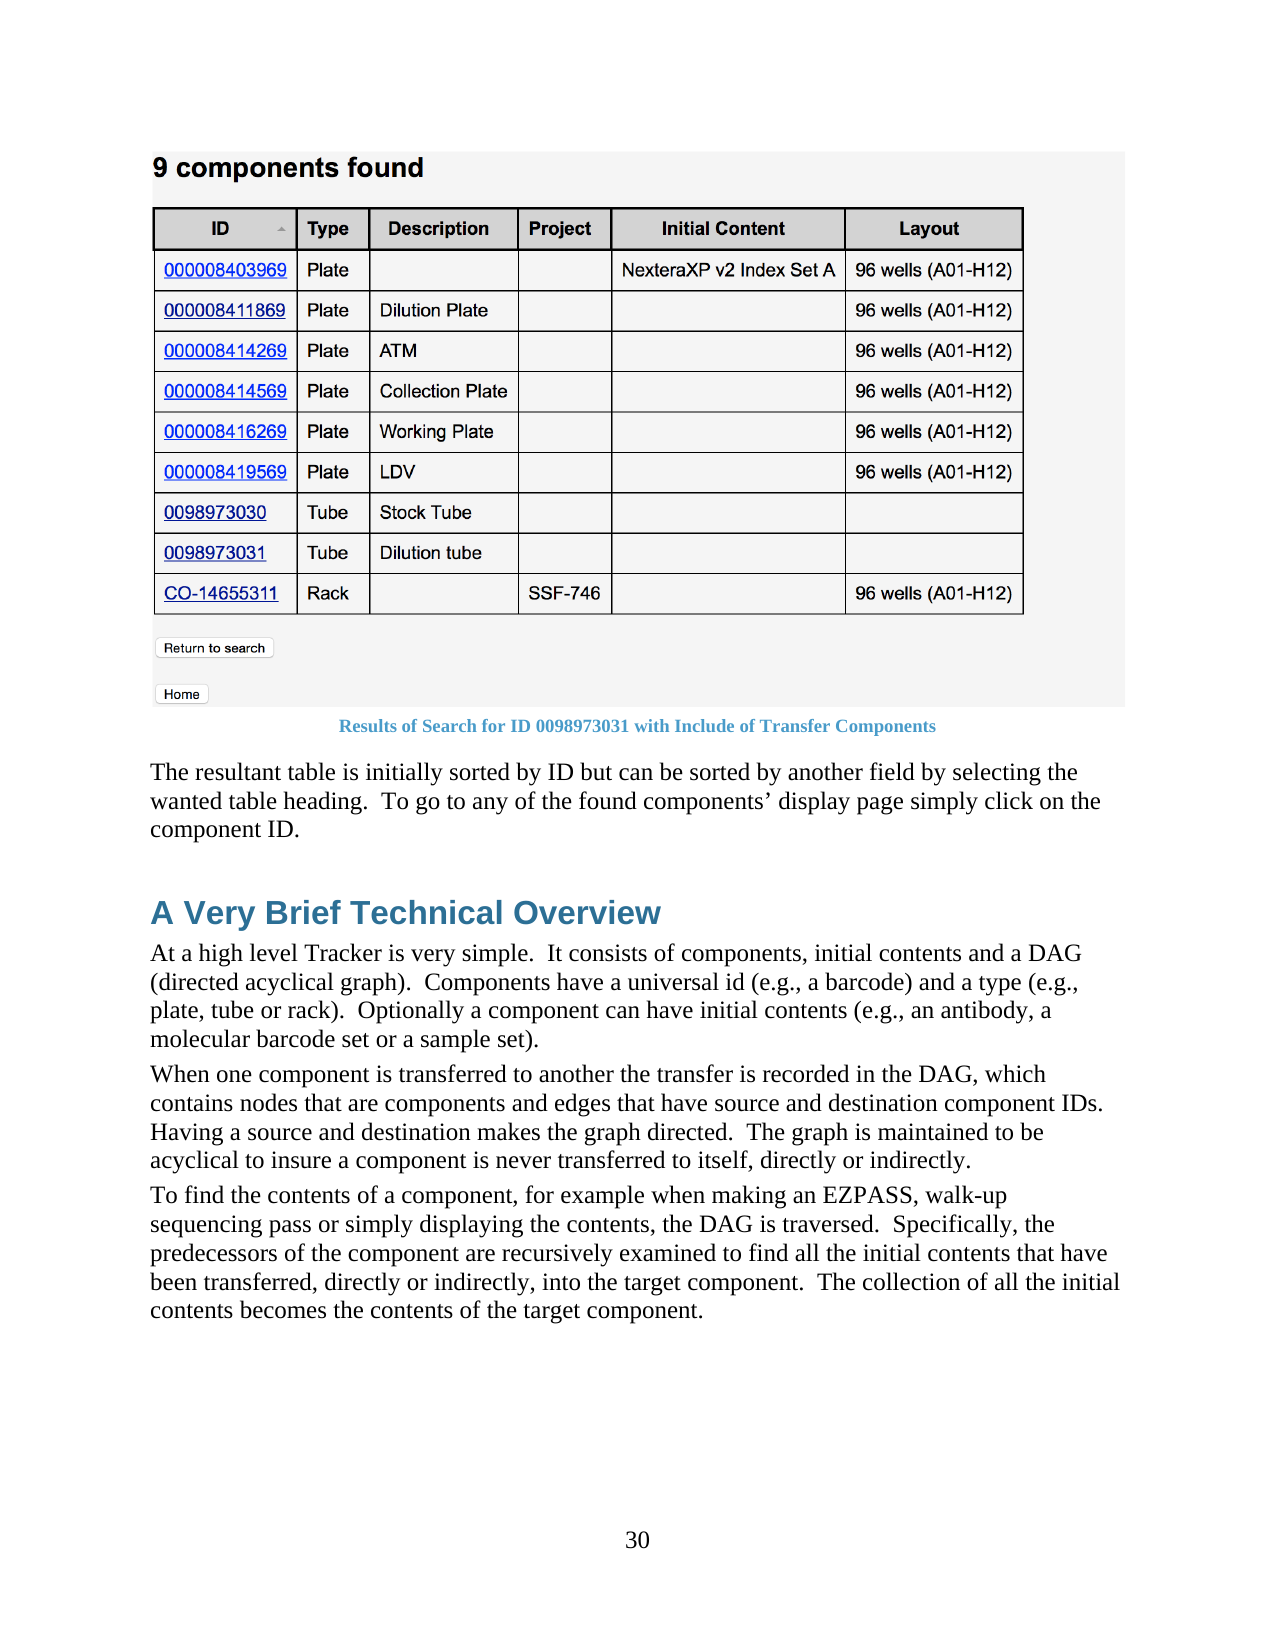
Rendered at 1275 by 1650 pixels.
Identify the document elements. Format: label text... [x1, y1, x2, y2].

text To find the contents of a component, for example when making an EZPASS, walk-up sequencing pass or simply displaying the contents, the DAG is traversed. Specifically, the predecessors of the component are recursively examined to find all the initial contents that have been transferred, directly or indirectly, into the target component. The collection of all the initial contents becomes the contents of the target component. [150, 1180, 1125, 1324]
text The resultant table is initially sorted by ID but can be sorted by another field by selecting the wanted table heading. To go to any of the found components’ display page simply click on the component ID. [150, 757, 1125, 843]
text When one component is transferred to another the transfer is recorded in the DAG, which contains nodes that are components and edges that have source and destination component IDs. Having a source and destination makes the graph directed. The graph is maintained to be acyclical to insure a component is never transferred to itself, directly or indirectly. [150, 1059, 1125, 1174]
text Results of Search for ID 0098973031 with Include of Transfer Components [150, 714, 1125, 736]
picture [150, 150, 1125, 709]
text At a high level Tracker is very simple. It consists of components, initial contents and a DAG (directed acyclical graph). Components have a universal id (e.g., a barcode) and a type (e.g., plate, tube or rack). Optionally a component can have initial contents (e.g., an antibody, a molecular barcode set or a sample set). [150, 938, 1125, 1053]
subtitle A Very Brief Technical Overview [150, 893, 1125, 932]
